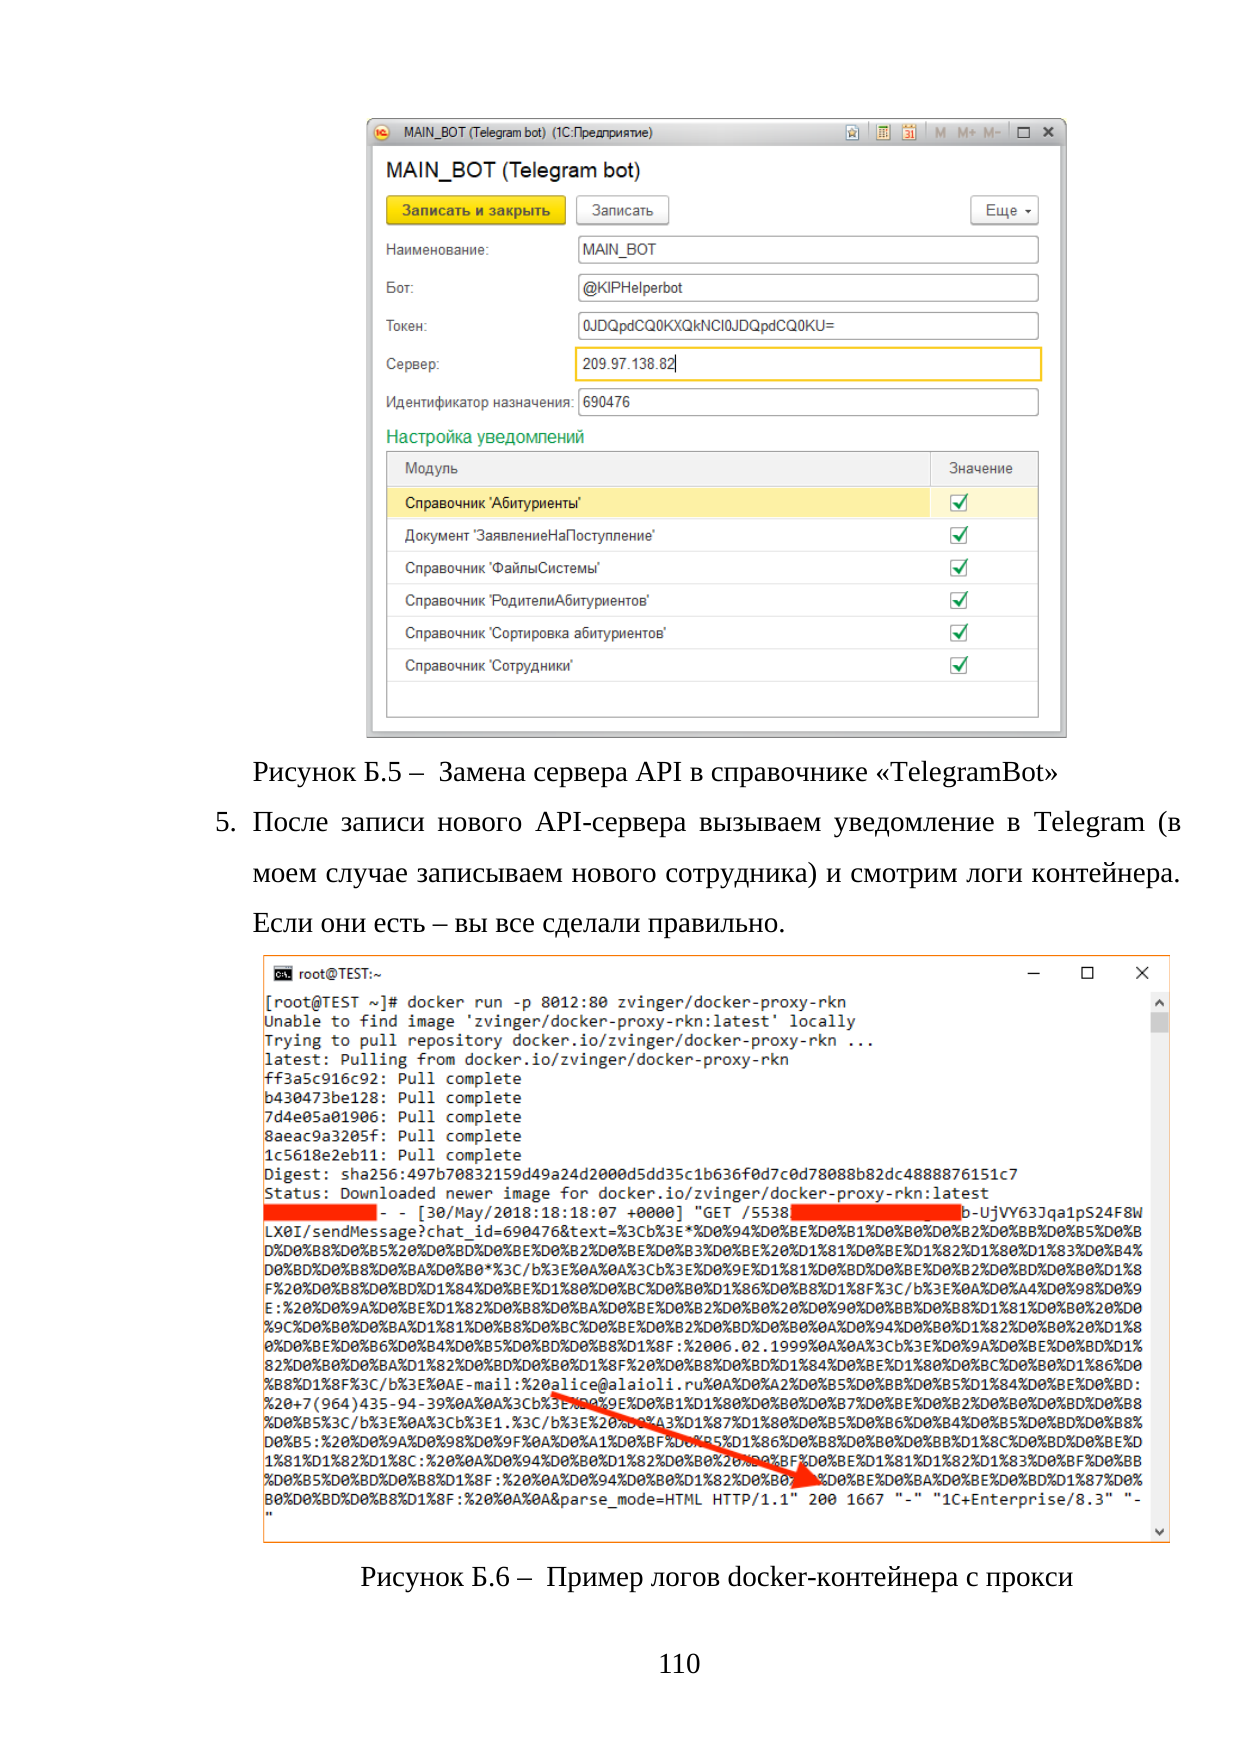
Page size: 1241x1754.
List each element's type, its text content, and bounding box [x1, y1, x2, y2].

list После записи нового API-сервера вызываем уведомление в Telegram (в моем случае записываем нового сотрудника) и смотрим логи контейнера. Если они есть – вы все сделали правильно. [215, 804, 1181, 939]
list Рисунок Б.5 – Замена сервера API в справочнике «TelegramBot» [252, 754, 1181, 788]
picture [263, 955, 1170, 1543]
list Рисунок Б.6 – Пример логов docker-контейнера с прокси [252, 1559, 1181, 1593]
picture [366, 118, 1067, 738]
